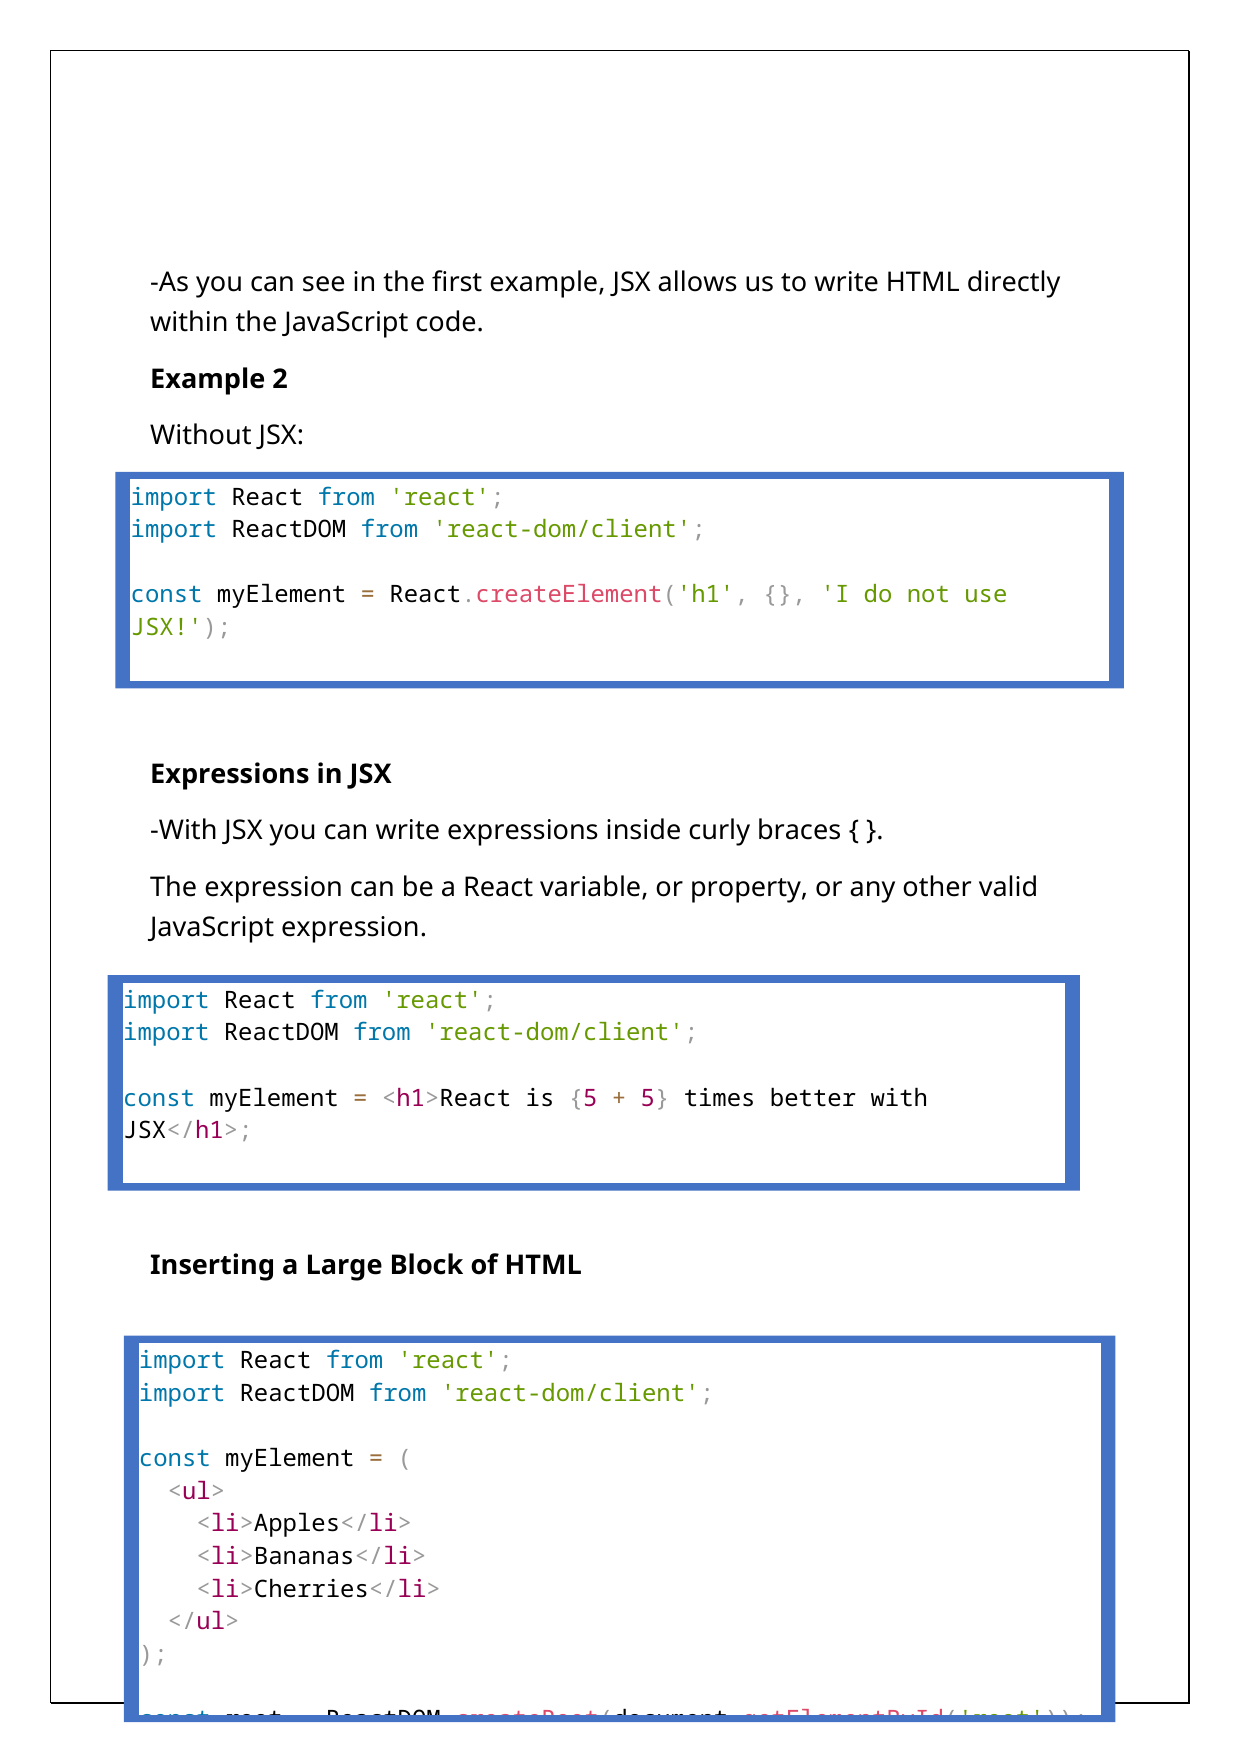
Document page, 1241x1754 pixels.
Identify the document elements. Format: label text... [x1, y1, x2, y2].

text Without JSX: [150, 416, 1089, 452]
text Example 2 [150, 359, 1089, 396]
text Inserting a Large Block of HTML [150, 1246, 1089, 1283]
text The expression can be a React variable, or property, or any other valid JavaScript expression. [150, 867, 1089, 944]
text -With JSX you can write expressions inside curly braces { }. [150, 811, 1089, 848]
text Expressions in JSX [150, 754, 1089, 791]
text -As you can see in the first example, JSX allows us to write HTML directly within the JavaScript code. [150, 263, 1089, 339]
